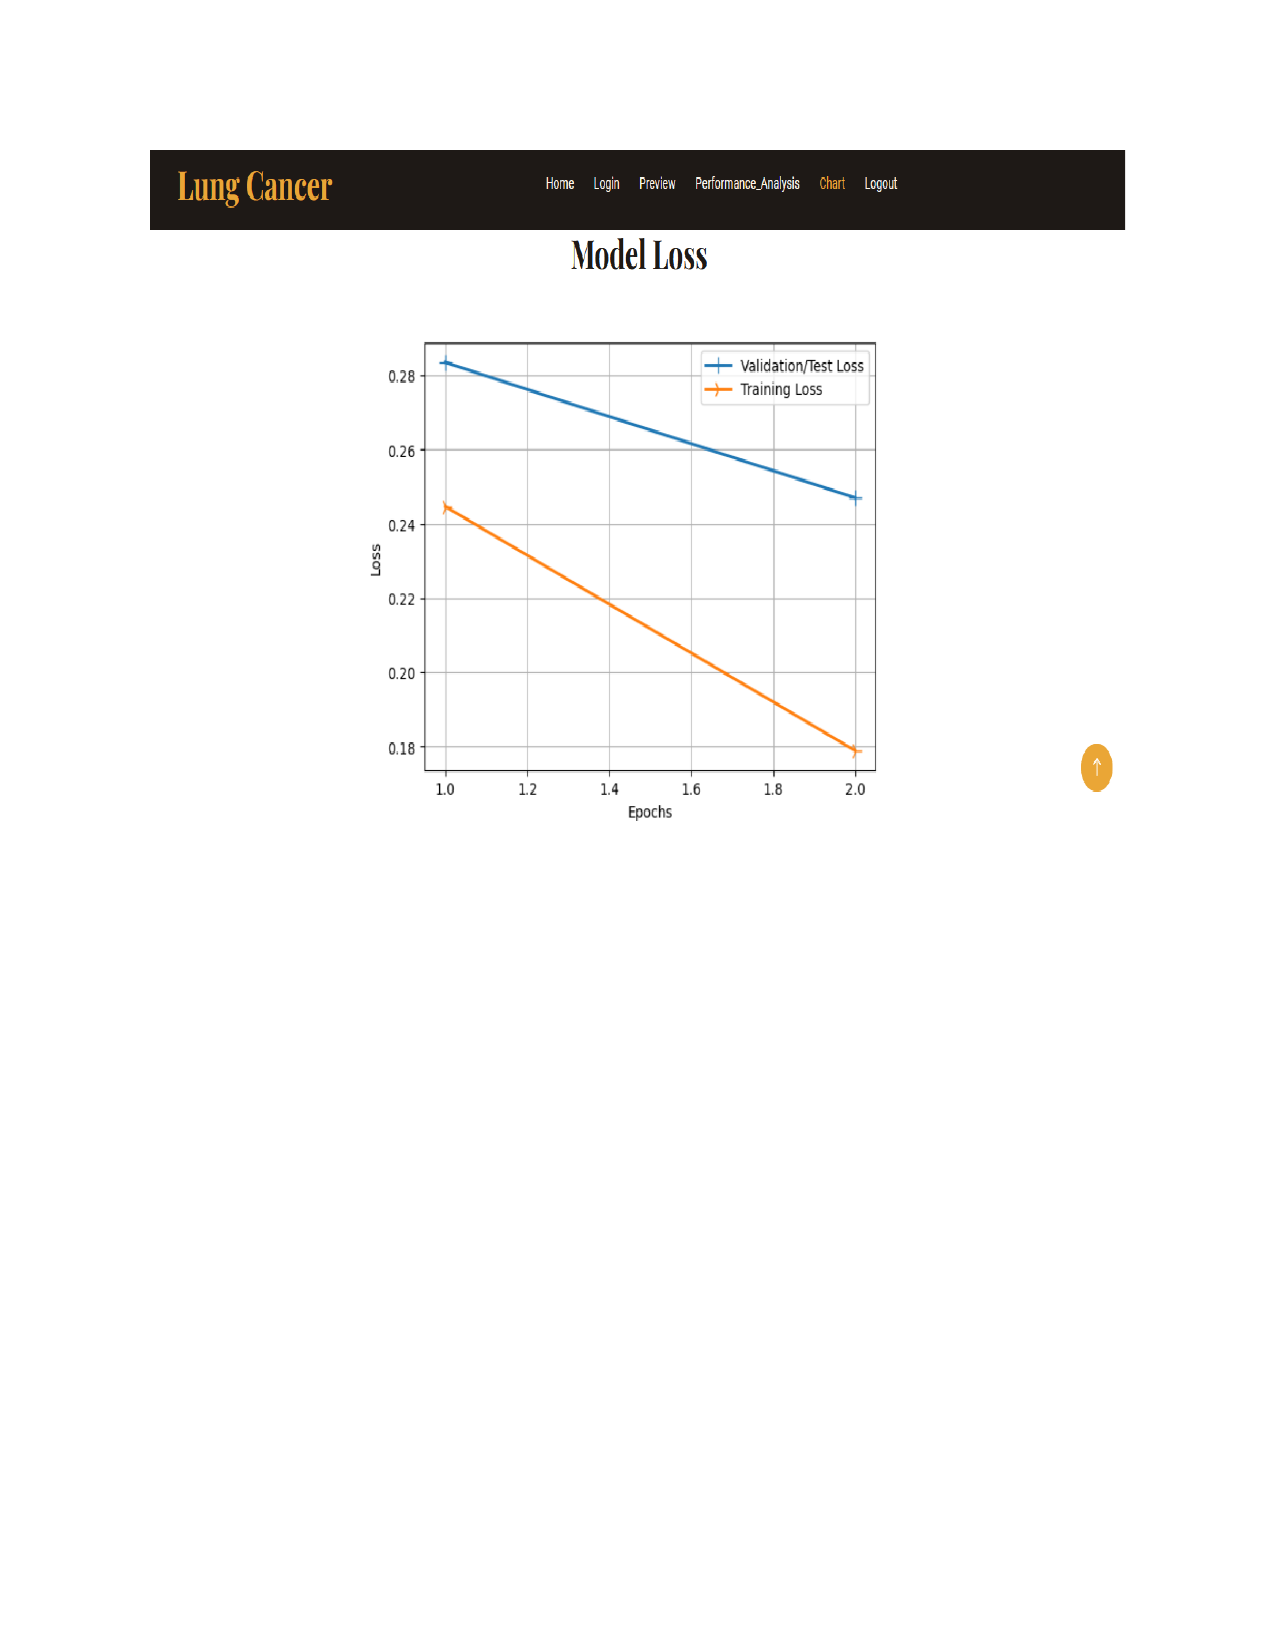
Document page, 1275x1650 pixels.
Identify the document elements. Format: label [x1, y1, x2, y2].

picture [150, 150, 1125, 821]
